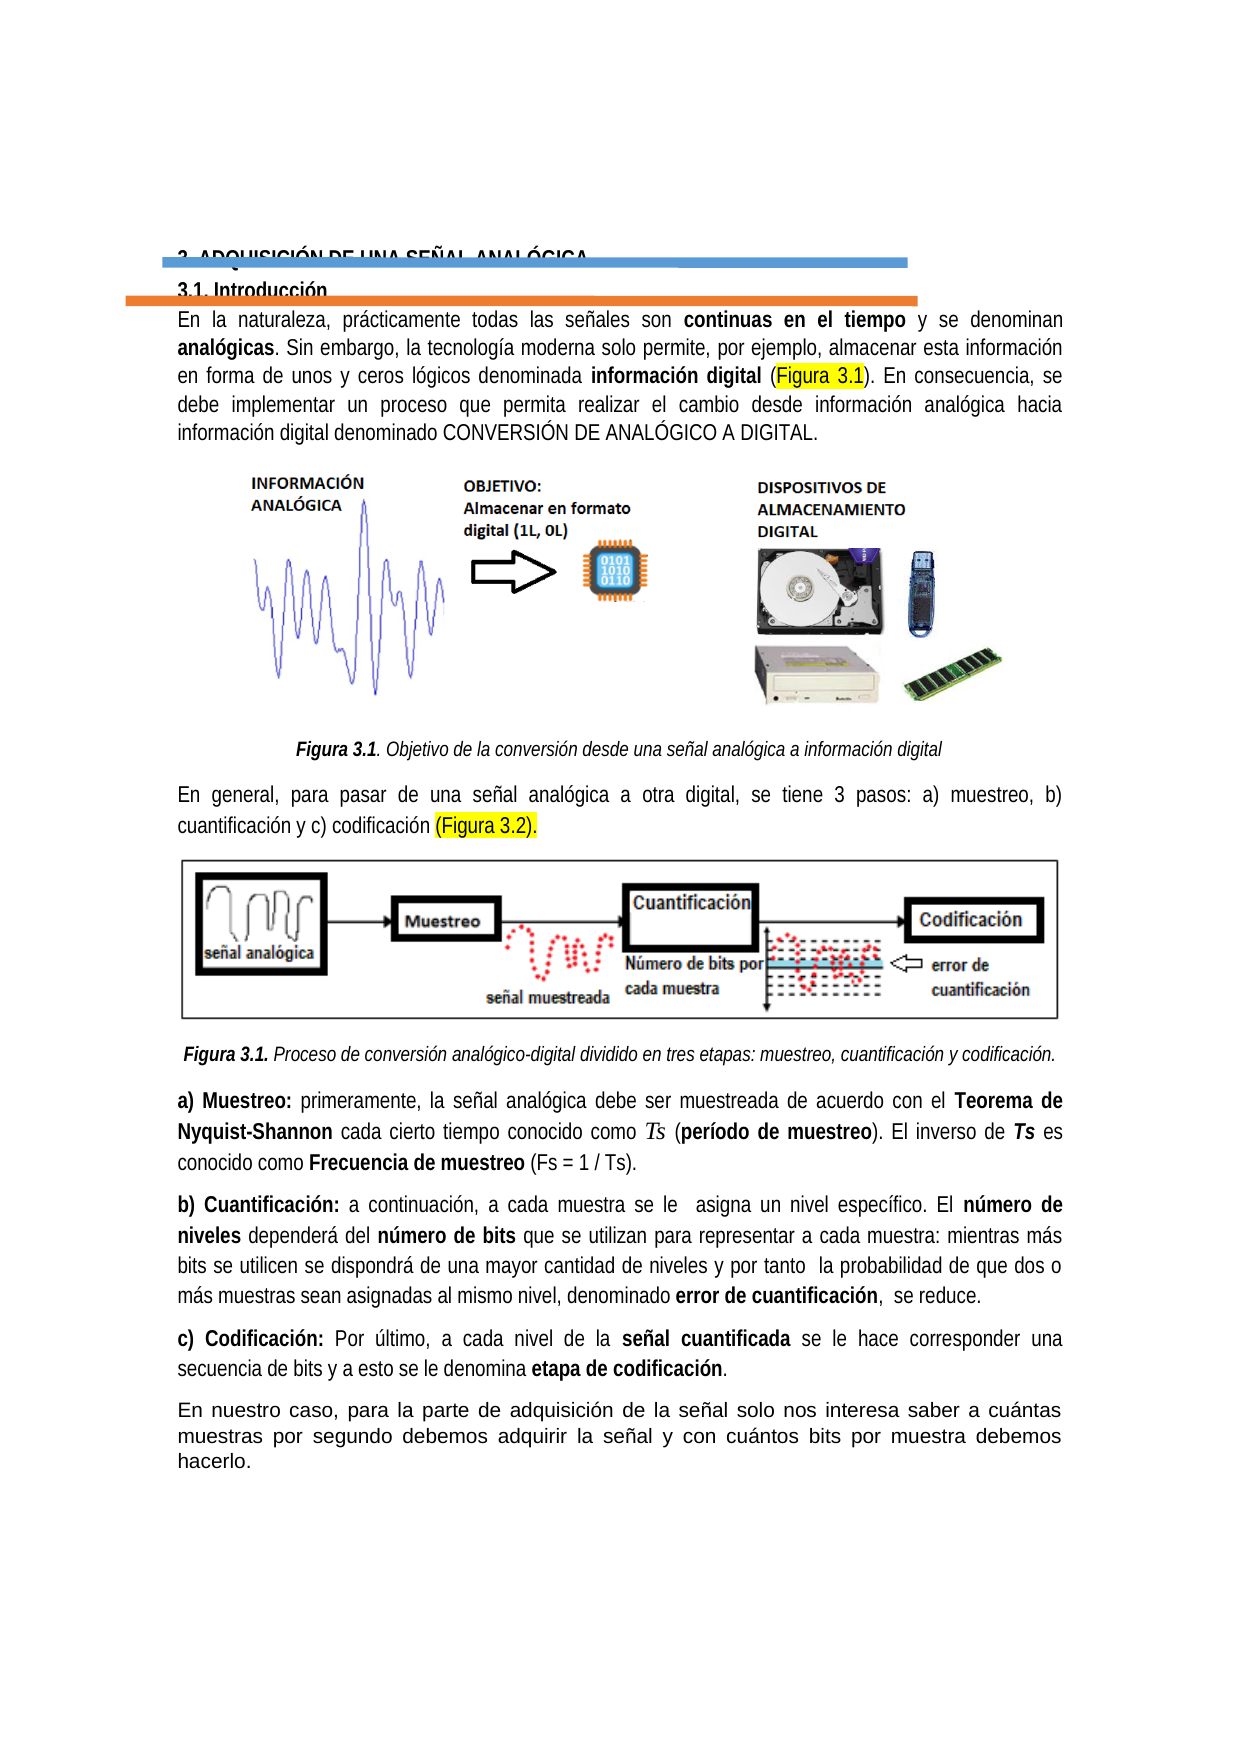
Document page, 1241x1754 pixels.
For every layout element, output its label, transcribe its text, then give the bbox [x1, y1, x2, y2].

text En nuestro caso, para la parte de adquisición de la señal solo nos interesa saber a cuántas muestras por segundo debemos adquirir la señal y con cuántos bits por muestra debemos hacerlo. [177, 1398, 1063, 1473]
picture [177, 854, 1063, 1027]
subtitle 3.1. Introducción [177, 277, 1063, 303]
text b) Cuantificación: a continuación, a cada muestra se le asigna un nivel específico. El número de niveles dependerá del número de bits que se utilizan para representar a cada muestra: mientras más bits se utilicen se dispondrá de una mayor cantidad de niveles y por tanto la probabilidad de que dos o más muestras sean asignadas al mismo nivel, denominado error de cuantificación, se reduce. [177, 1191, 1063, 1308]
text En la naturaleza, prácticamente todas las señales son continuas en el tiempo y se denominan analógicas. Sin embargo, la tecnología moderna solo permite, por ejemplo, almacenar esta información en forma de unos y ceros lógicos denominada información digital (Figura 3.1). En consecuencia, se debe implementar un proceso que permita realizar el cambio desde información analógica hacia información digital denominado CONVERSIÓN DE ANALÓGICO A DIGITAL. [177, 306, 1063, 446]
text a) Muestreo: primeramente, la señal analógica debe ser muestreada de acuerdo con el Teorema de Nyquist-Shannon cada cierto tiempo conocido como (período de muestreo). El inverso de Ts es conocido como Frecuencia de muestreo (Fs = 1 / Ts). [177, 1087, 1063, 1175]
text c) Codificación: Por último, a cada nivel de la señal cuantificada se le hace corresponder una secuencia de bits y a esto se le denomina etapa de codificación. [177, 1325, 1063, 1381]
text En general, para pasar de una señal analógica a otra digital, se tiene 3 pasos: a) muestreo, b) cuantificación y c) codificación (Figura 3.2). [177, 781, 1063, 838]
picture [235, 464, 1005, 719]
text Figura 3.1. Objetivo de la conversión desde una señal analógica a información digital [177, 737, 1063, 761]
subtitle 3. ADQUISICIÓN DE UNA SEÑAL ANALÓGICA [177, 244, 1063, 271]
